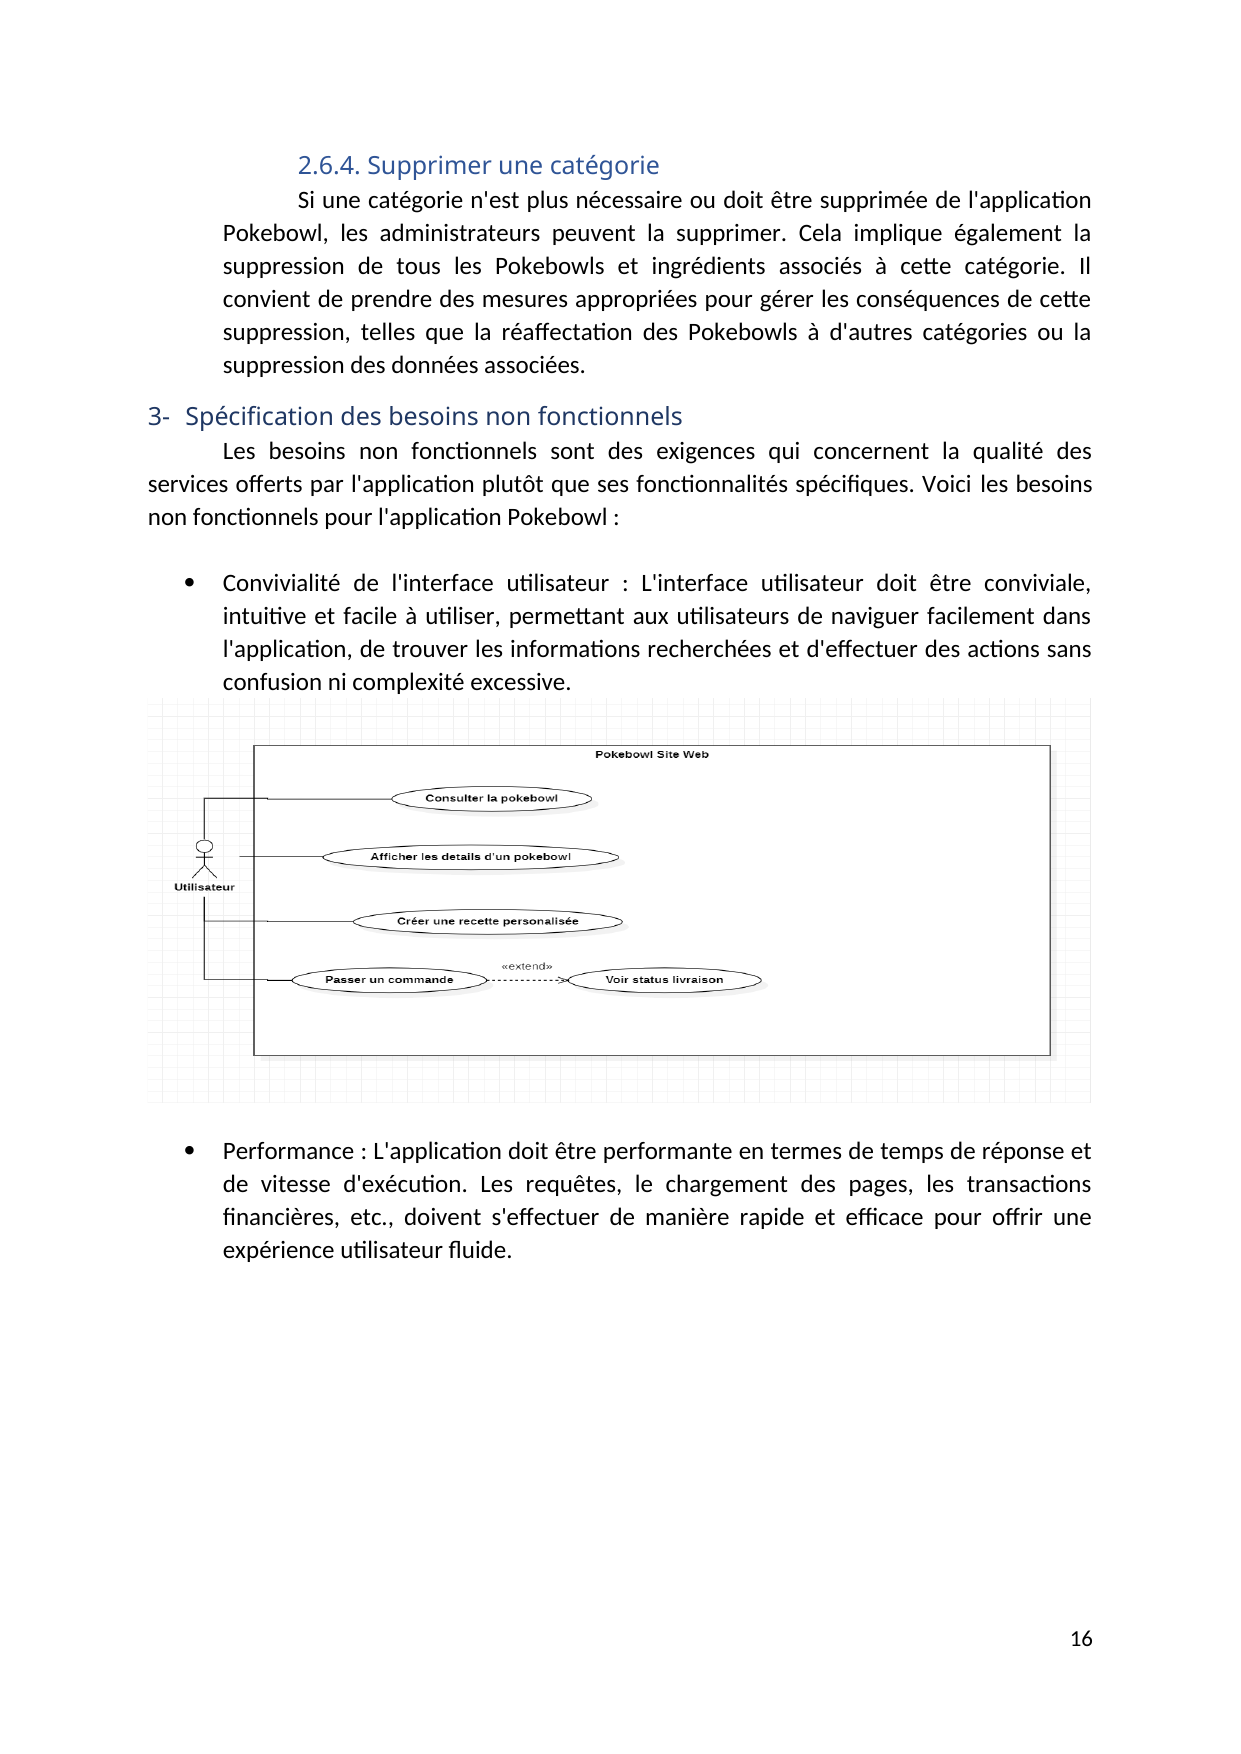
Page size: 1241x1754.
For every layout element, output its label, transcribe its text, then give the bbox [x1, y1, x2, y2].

list Convivialité de l'interface utilisateur : L'interface utilisateur doit être conviviale, intuitive et facile à utiliser, permettant aux utilisateurs de naviguer facilement dans l'application, de trouver les informations recherchées et d'effectuer des actions sans confusion ni complexité excessive. [185, 567, 1093, 696]
picture [147, 698, 1091, 1103]
list Performance : L'application doit être performante en termes de temps de réponse et de vitesse d'exécution. Les requêtes, le chargement des pages, les transactions financières, etc., doivent s'effectuer de manière rapide et efficace pour offrir une expérience utilisateur fluide. [185, 1135, 1093, 1264]
subtitle 2.6.4. Supprimer une catégorie [223, 148, 1093, 182]
text Si une catégorie n'est plus nécessaire ou doit être supprimée de l'application Pokebowl, les administrateurs peuvent la supprimer. Cela implique également la suppression de tous les Pokebowls et ingrédients associés à cette catégorie. Il convient de prendre des mesures appropriées pour gérer les conséquences de cette suppression, telles que la réaffectation des Pokebowls à d'autres catégories ou la suppression des données associées. [223, 184, 1093, 379]
text Les besoins non fonctionnels sont des exigences qui concernent la qualité des services offerts par l'application plutôt que ses fonctionnalités spécifiques. Voici les besoins non fonctionnels pour l'application Pokebowl : [148, 435, 1093, 532]
subtitle Spécification des besoins non fonctionnels [148, 398, 1093, 433]
